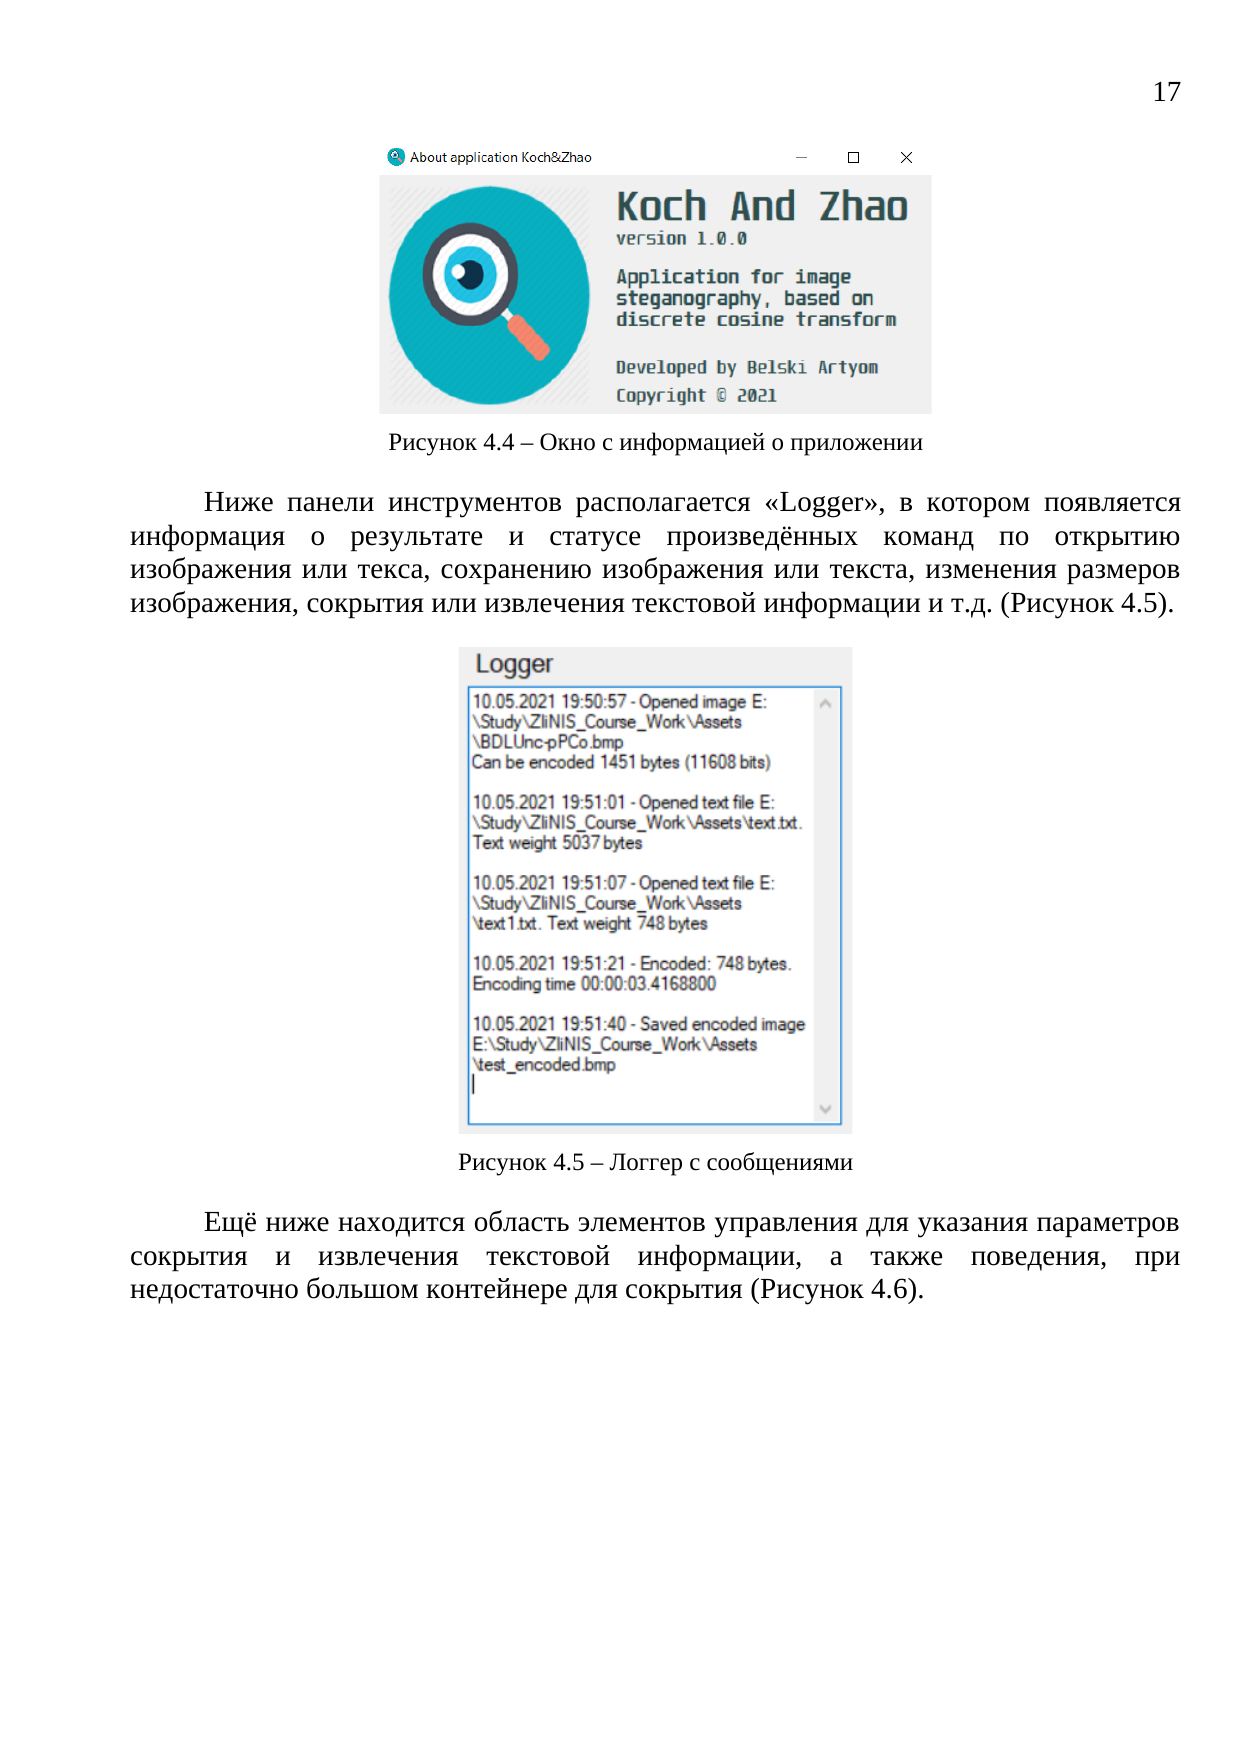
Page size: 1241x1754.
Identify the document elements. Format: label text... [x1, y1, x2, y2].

text Рисунок 4.4 – Окно с информацией о приложении [130, 427, 1181, 455]
picture [458, 647, 853, 1134]
text Ещё ниже находится область элементов управления для указания параметров сокрытия и извлечения текстовой информации, а также поведения, при недостаточно большом контейнере для сокрытия (Рисунок 4.6). [130, 1204, 1181, 1305]
picture [379, 141, 932, 414]
text Ниже панели инструментов располагается «Logger», в котором появляется информация о результате и статусе произведённых команд по открытию изображения или текса, сохранению изображения или текста, изменения размеров изображения, сокрытия или извлечения текстовой информации и т.д. (Рисунок 4.5). [130, 484, 1181, 619]
text Рисунок 4.5 – Логгер с сообщениями [130, 1147, 1181, 1175]
